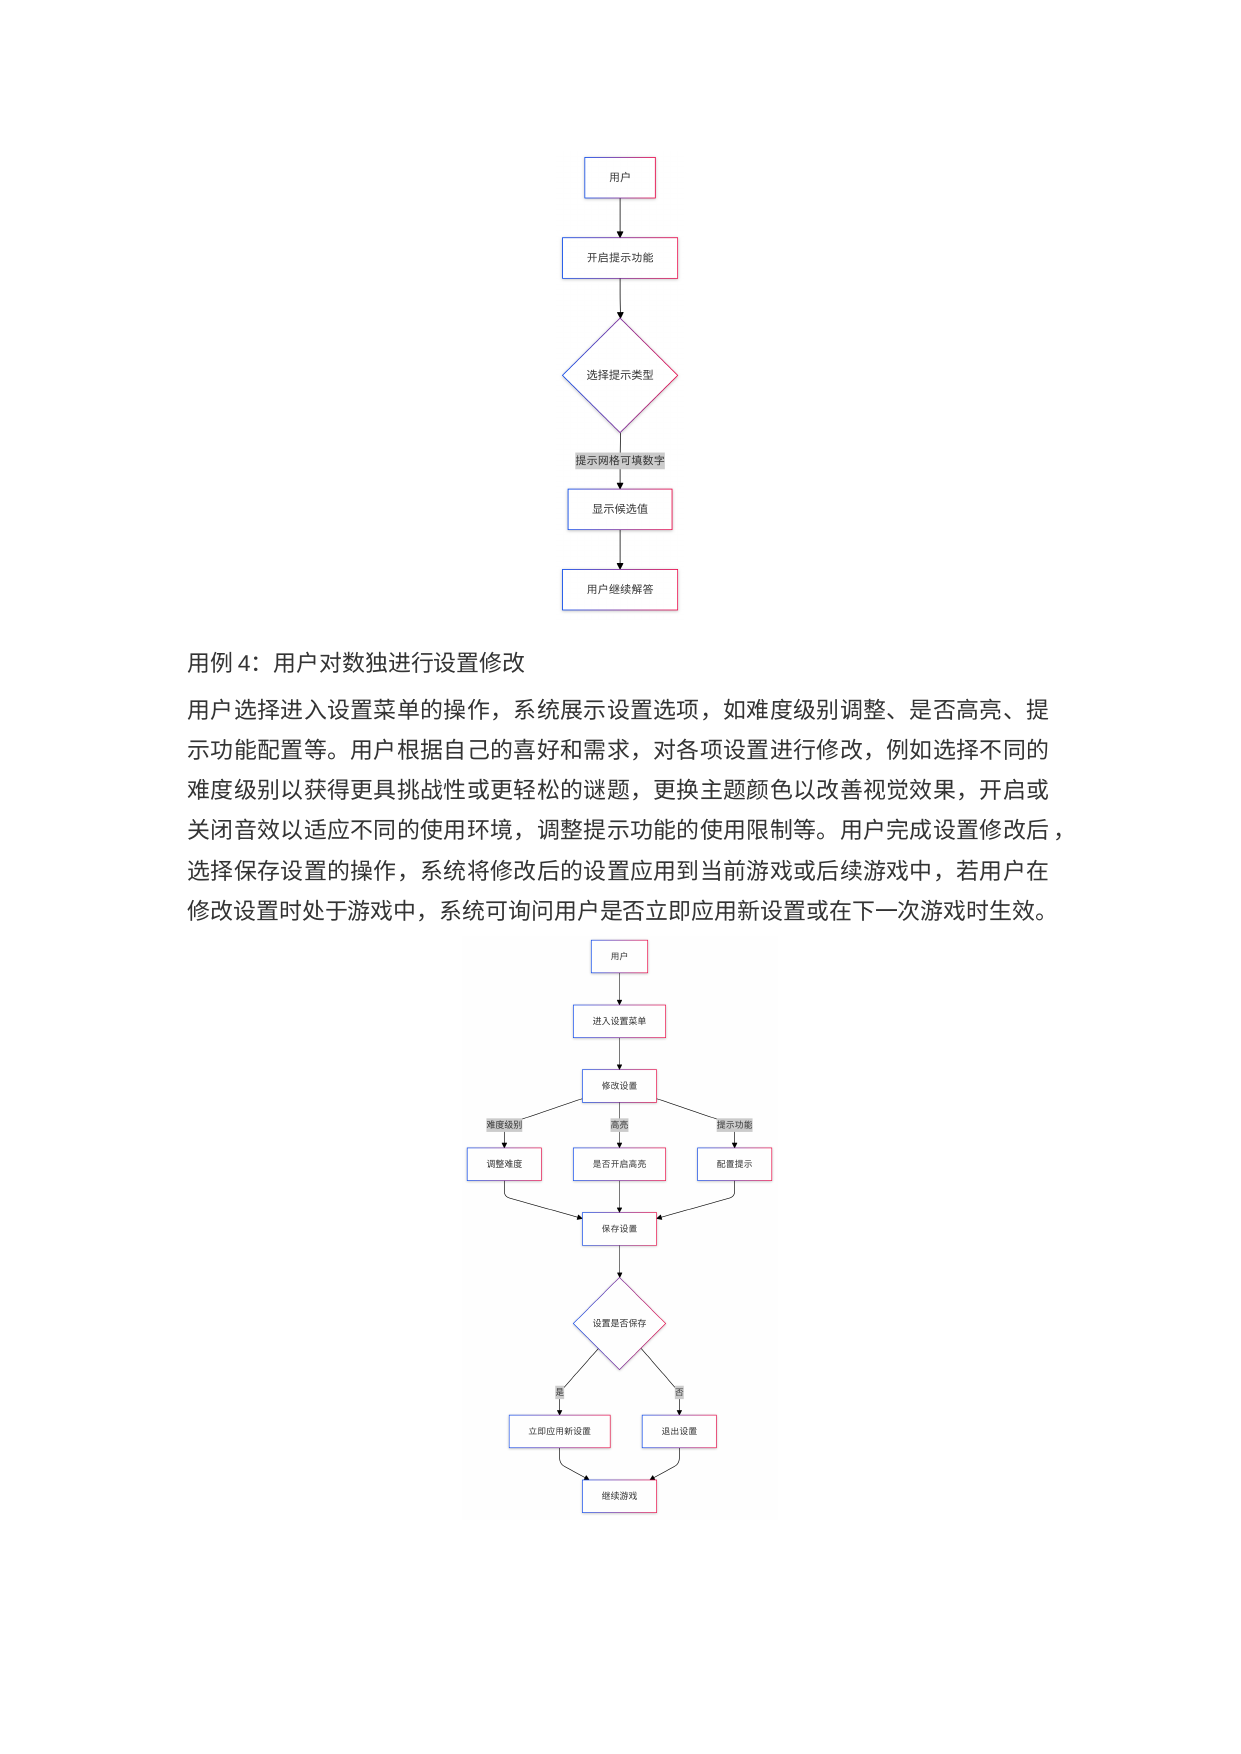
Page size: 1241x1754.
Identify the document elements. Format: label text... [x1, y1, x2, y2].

picture [462, 936, 778, 1520]
picture [556, 151, 685, 620]
text 用例4：用户对数独进行设置修改 [187, 641, 1053, 682]
text 用户选择进入设置菜单的操作，系统展示设置选项，如难度级别调整、是否高亮、提示功能配置等。用户根据自己的喜好和需求，对各项设置进行修改，例如选择不同的难度级别以获得更具挑战性或更轻松的谜题，更换主题颜色以改善视觉效果，开启或关闭音效以适应不同的使用环境，调整提示功能的使用限制等。用户完成设置修改后，选择保存设置的操作，系统将修改后的设置应用到当前游戏或后续游戏中，若用户在修改设置时处于游戏中，系统可询问用户是否立即应用新设置或在下一次游戏时生效。 [187, 688, 1053, 930]
